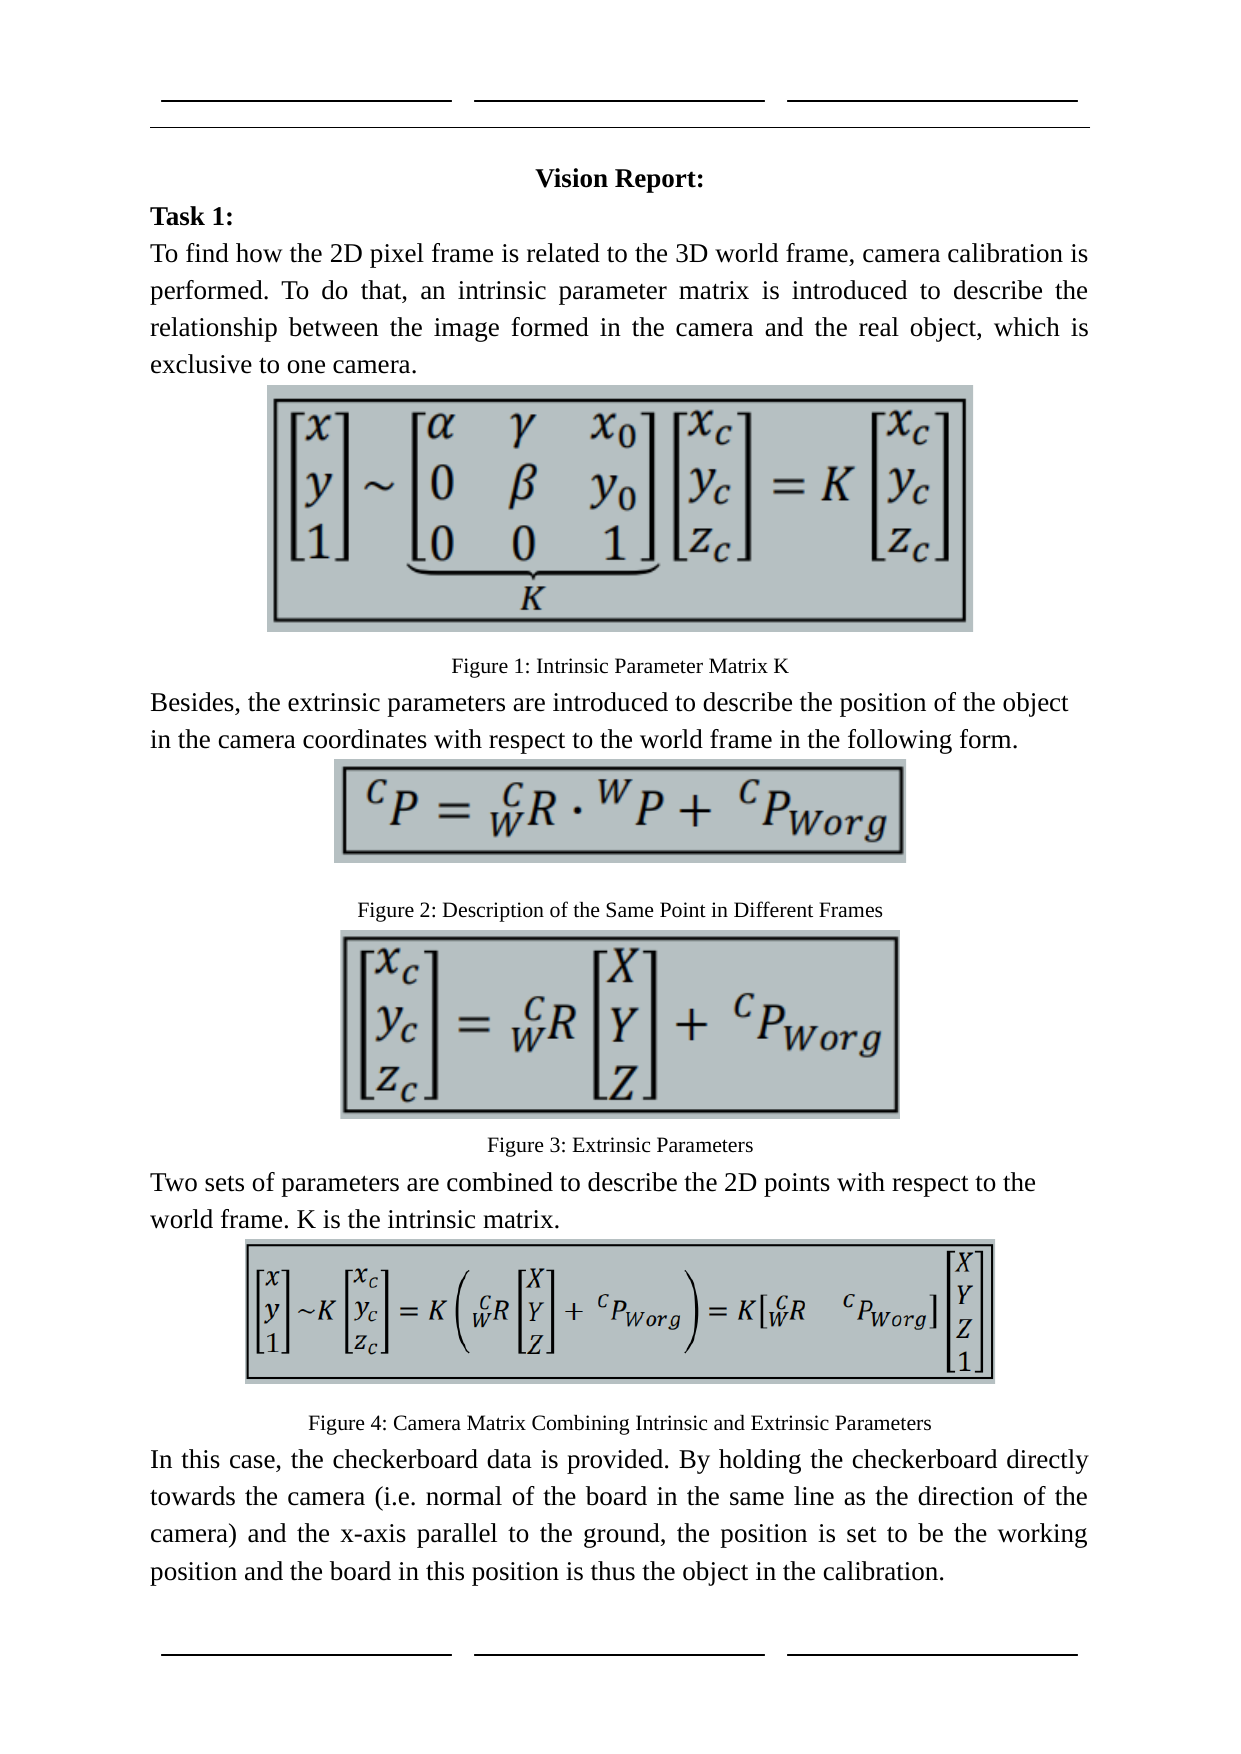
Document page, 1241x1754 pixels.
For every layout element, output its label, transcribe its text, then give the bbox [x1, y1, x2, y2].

picture [334, 759, 907, 863]
text Figure 2: Description of the Same Point in Different Frames [150, 894, 1090, 926]
picture [267, 385, 974, 632]
text To find how the 2D pixel frame is related to the 3D world frame, camera calibration is performed. To do that, an intrinsic parameter matrix is introduced to describe the relationship between the image formed in the camera and the real object, which is exclusive to one camera. [150, 236, 1090, 381]
picture [340, 930, 900, 1119]
text Vision Report: [150, 162, 1090, 194]
text Figure 1: Intrinsic Parameter Matrix K [150, 649, 1090, 682]
text Task 1: [150, 199, 1090, 232]
text Figure 3: Extrinsic Parameters [150, 1129, 1090, 1161]
picture [245, 1239, 995, 1384]
text In this case, the checkerboard data is provided. By holding the checkerboard directly towards the camera (i.e. normal of the board in the same line as the direction of the camera) and the x-axis parallel to the ground, the position is set to be the working position and the board in this position is thus the object in the calibration. [150, 1442, 1090, 1587]
text Figure 4: Camera Matrix Combining Intrinsic and Extrinsic Parameters [150, 1406, 1090, 1438]
text Besides, the extrinsic parameters are introduced to describe the position of the object in the camera coordinates with respect to the world frame in the following form. [150, 685, 1090, 755]
text Two sets of parameters are combined to describe the 2D points with respect to the world frame. K is the intrinsic matrix. [150, 1165, 1090, 1235]
